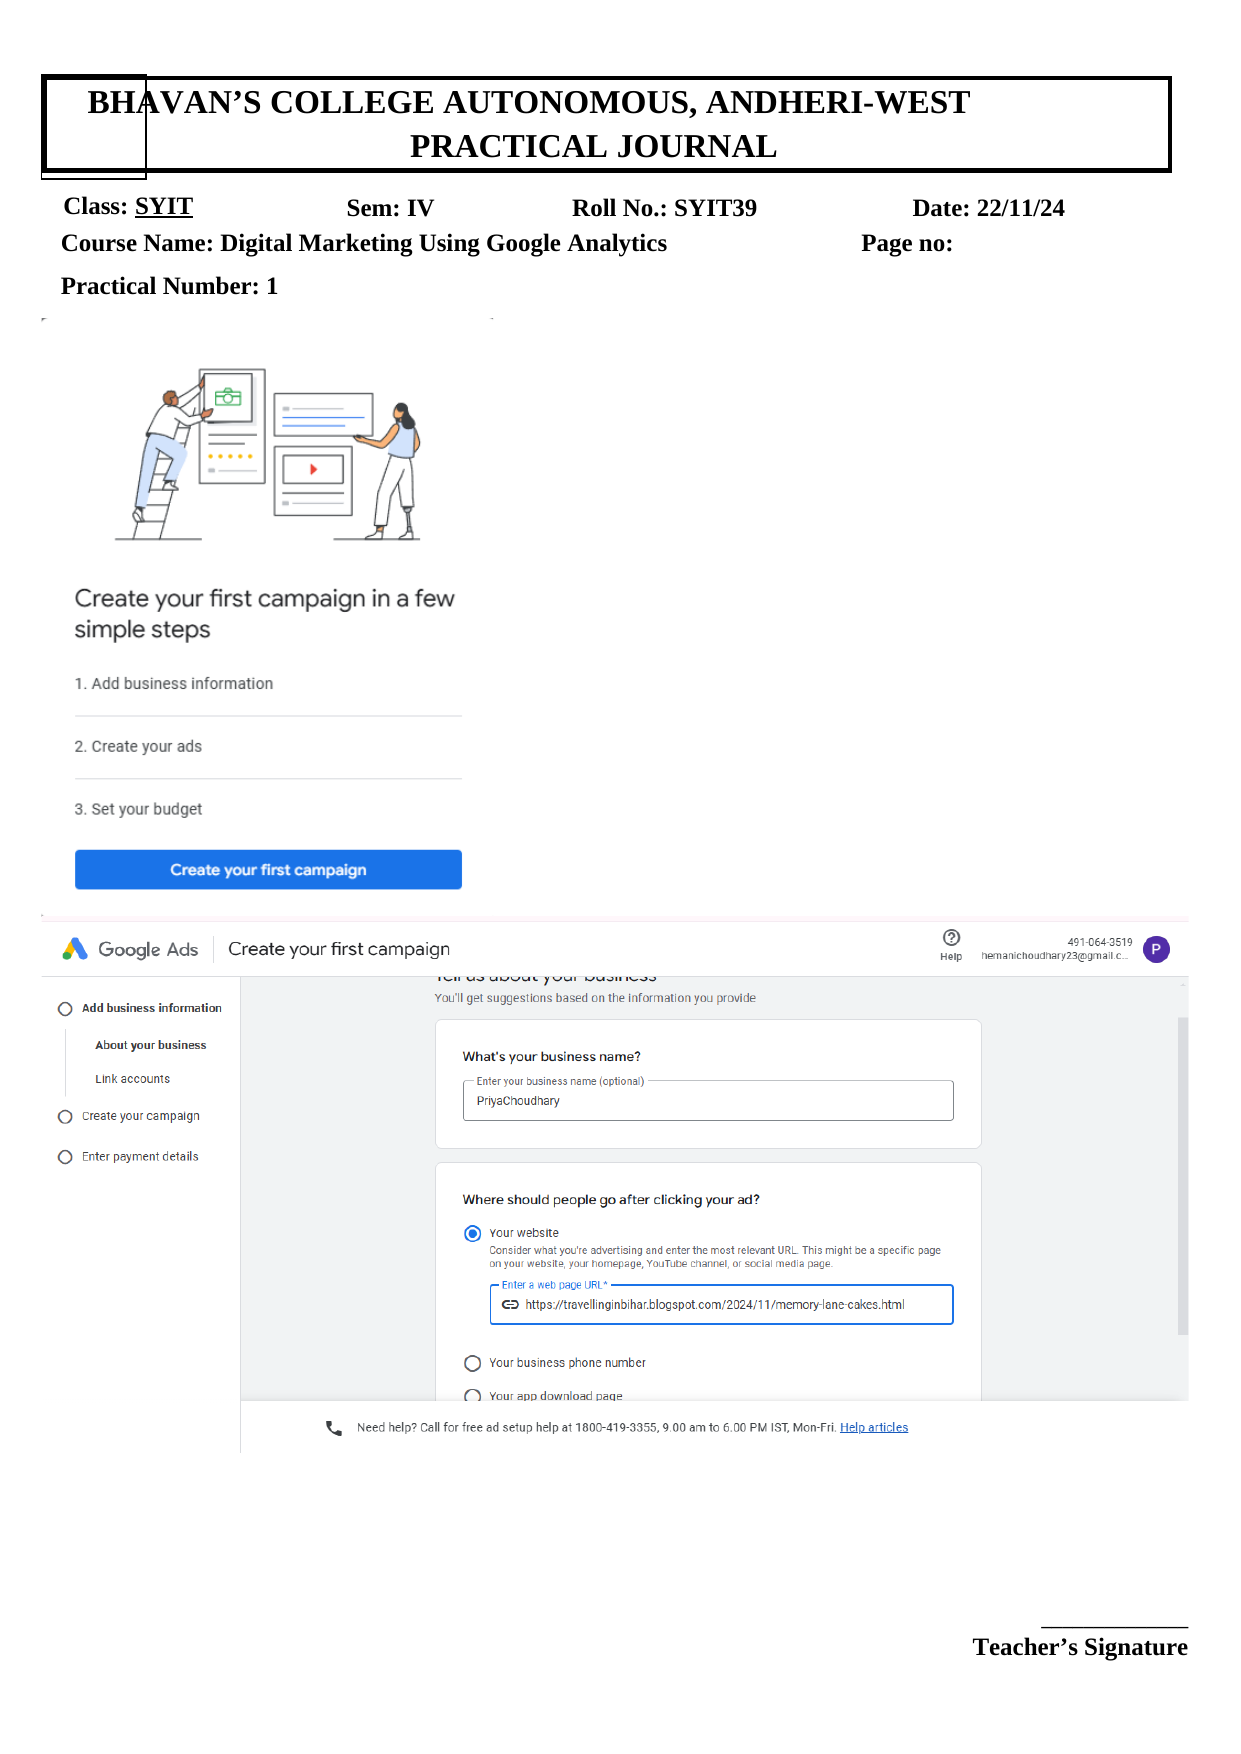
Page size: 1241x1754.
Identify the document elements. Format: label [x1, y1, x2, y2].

picture [41, 318, 1189, 1453]
